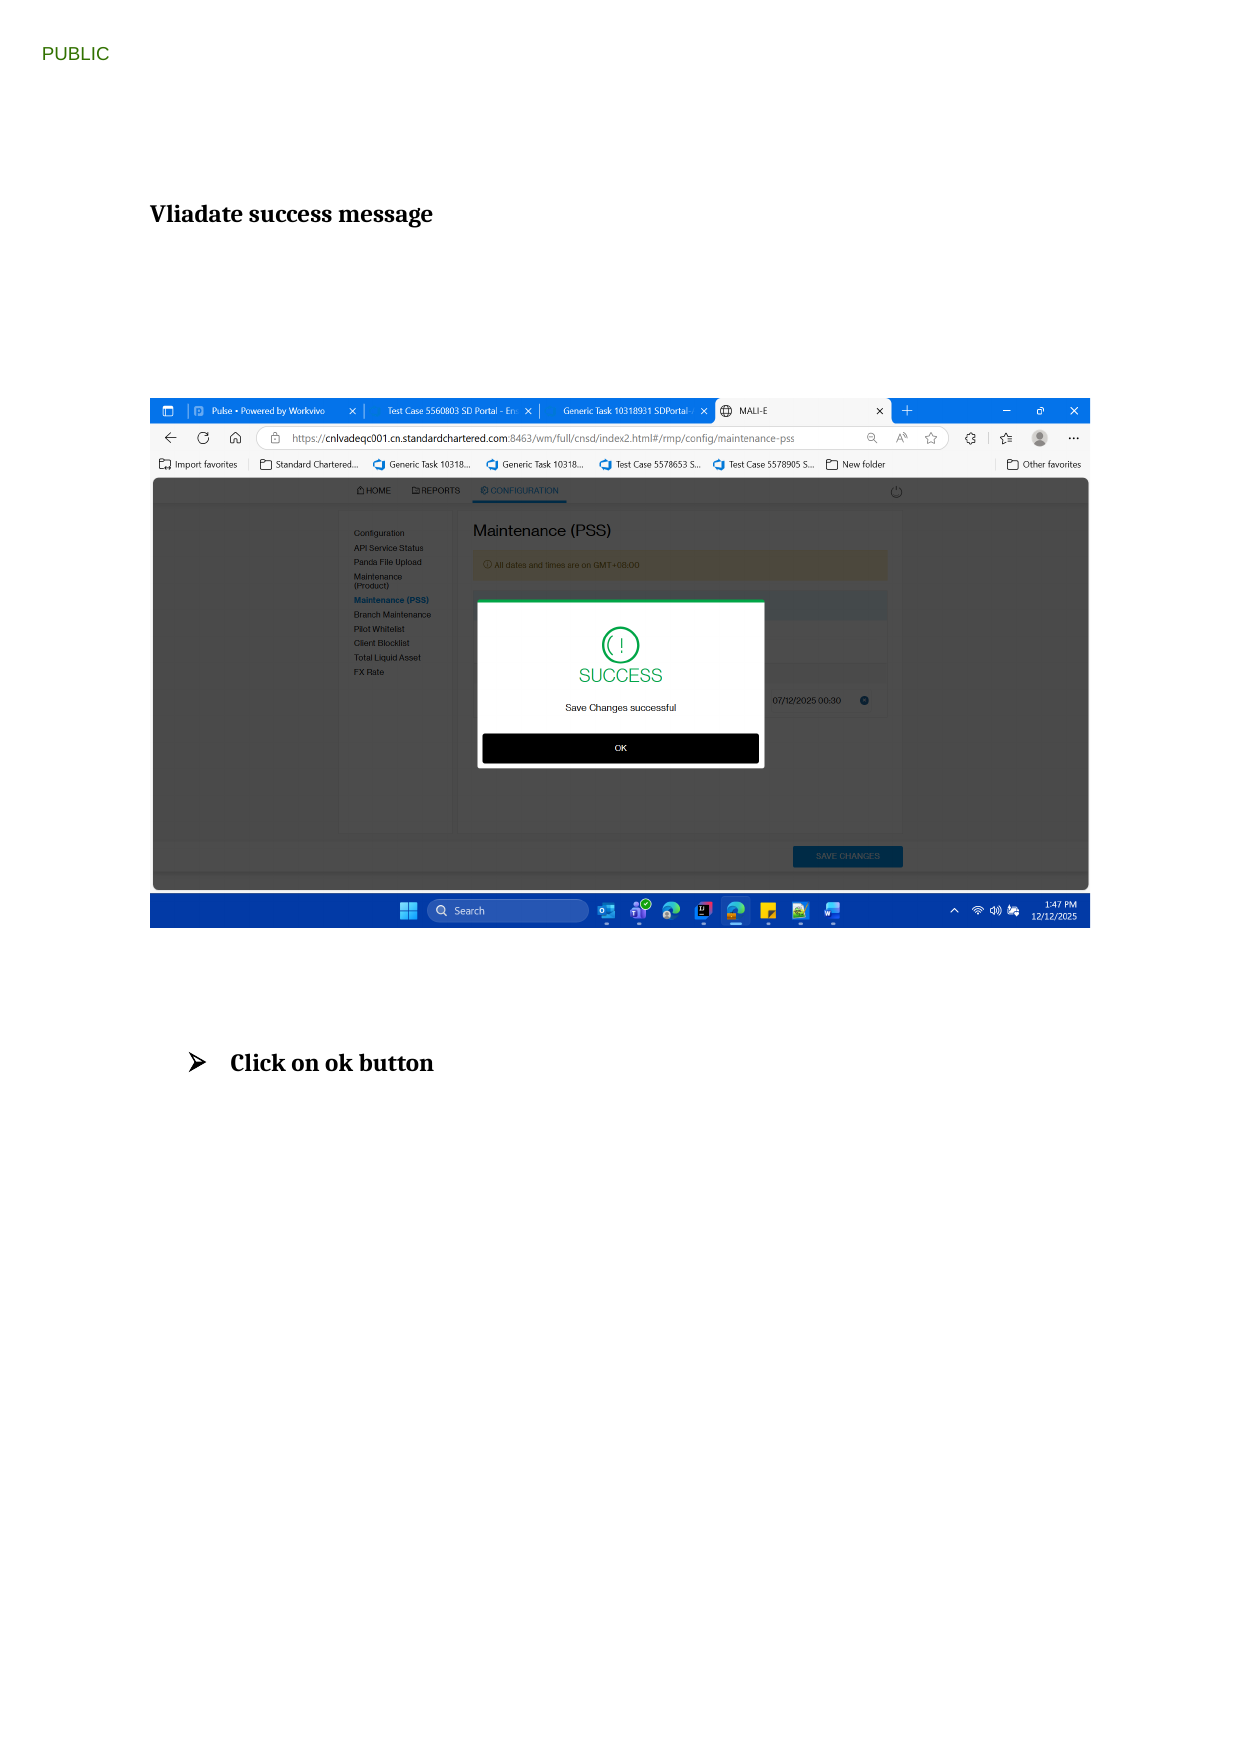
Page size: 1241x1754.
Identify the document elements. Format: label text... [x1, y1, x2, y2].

list Click on ok button [187, 1048, 1090, 1077]
picture [150, 398, 1091, 928]
text Vliadate success message [150, 200, 1090, 228]
